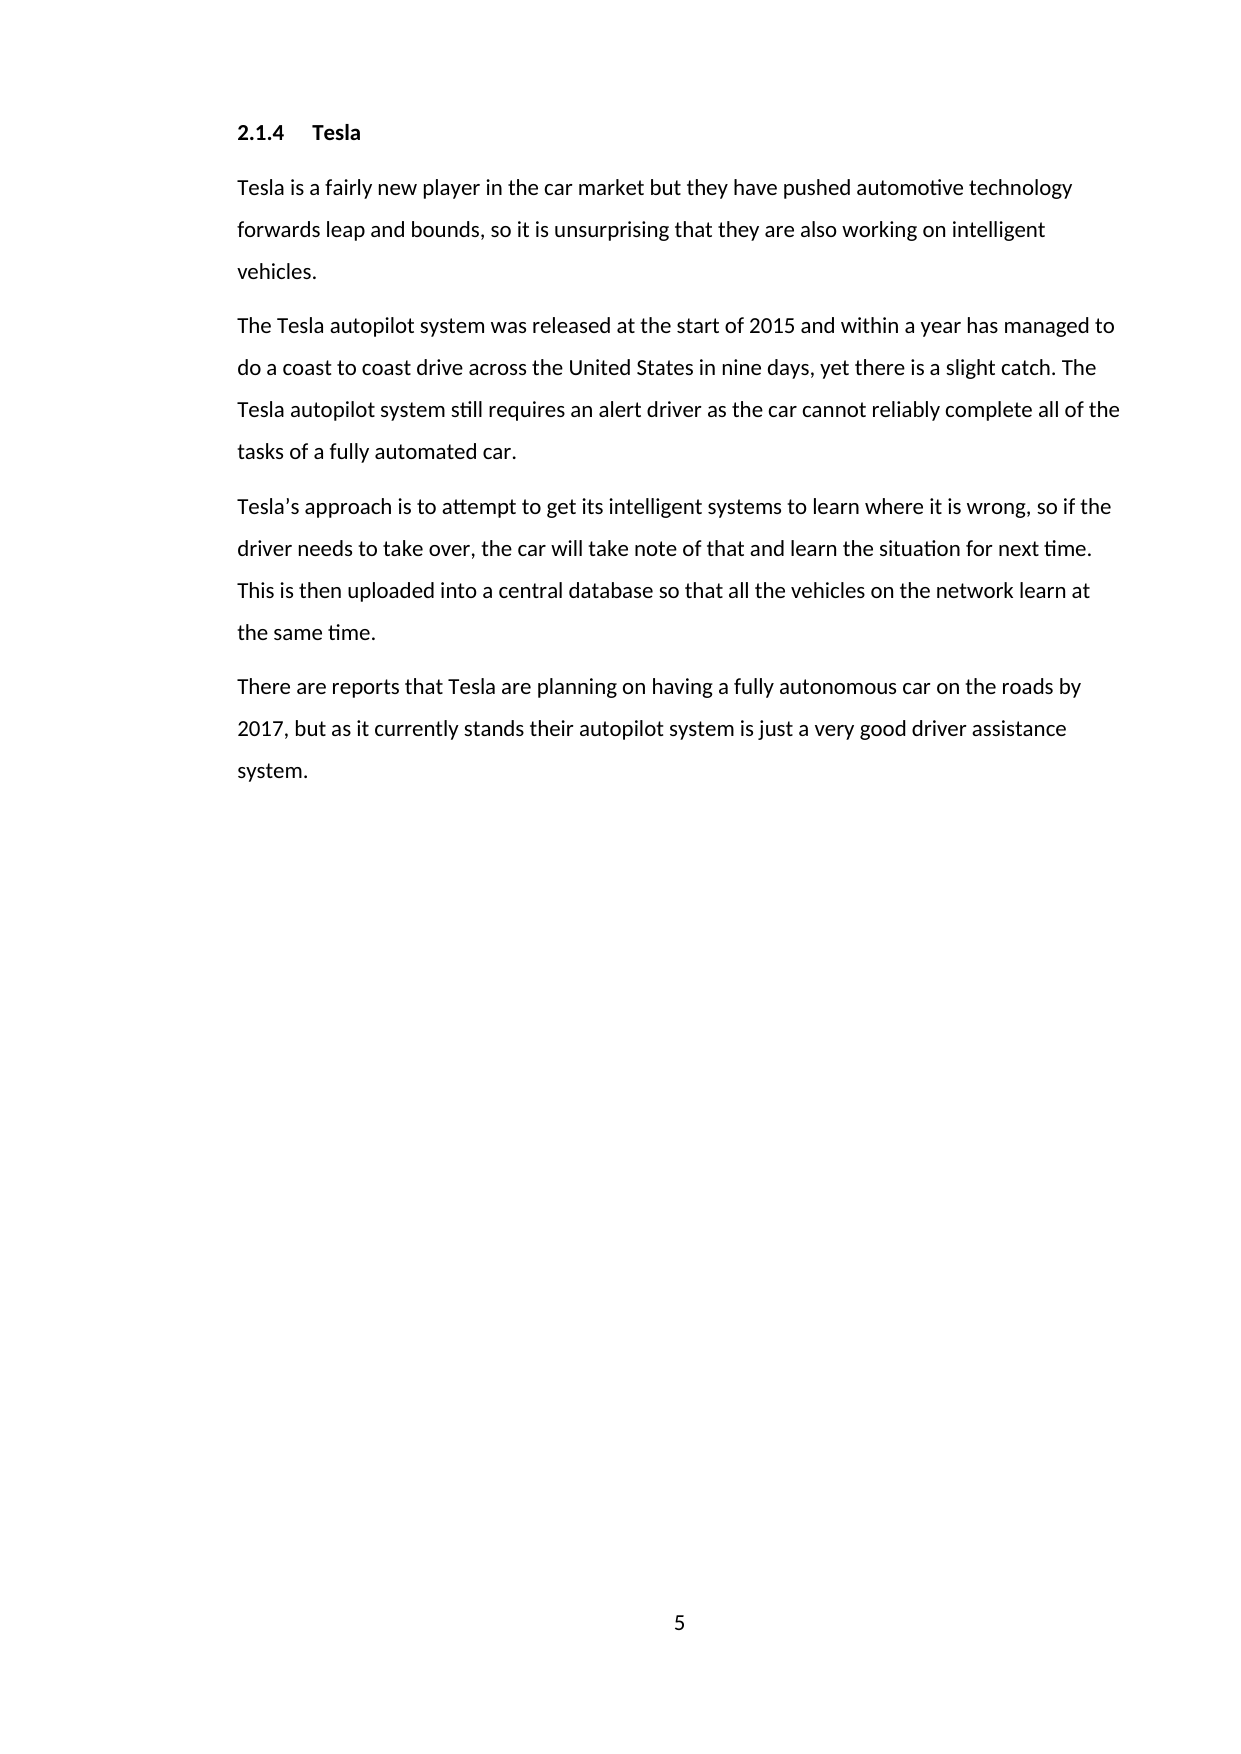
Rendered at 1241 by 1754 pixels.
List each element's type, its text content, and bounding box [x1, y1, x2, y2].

subtitle Tesla [237, 118, 1122, 147]
text Tesla’s approach is to attempt to get its intelligent systems to learn where it is wrong, so if the driver needs to take over, the car will take note of that and learn the situation for next time. This is then uploaded into a central database so that all the vehicles on the network learn at the same time. [237, 492, 1122, 646]
text There are reports that Tesla are planning on having a fully autonomous car on the roads by 2017, but as it currently stands their autopilot system is just a very good driver assistance system. [237, 672, 1122, 784]
text Tesla is a fairly new player in the car market but they have pushed automotive technology forwards leap and bounds, so it is unsurprising that they are also working on intelligent vehicles. [237, 173, 1122, 285]
text The Tesla autopilot system was released at the start of 2015 and within a year has managed to do a coast to coast drive across the United States in nine days, yet there is a slight catch. The Tesla autopilot system still requires an alert driver as the car cannot reliably complete all of the tasks of a fully automated car. [237, 311, 1122, 465]
